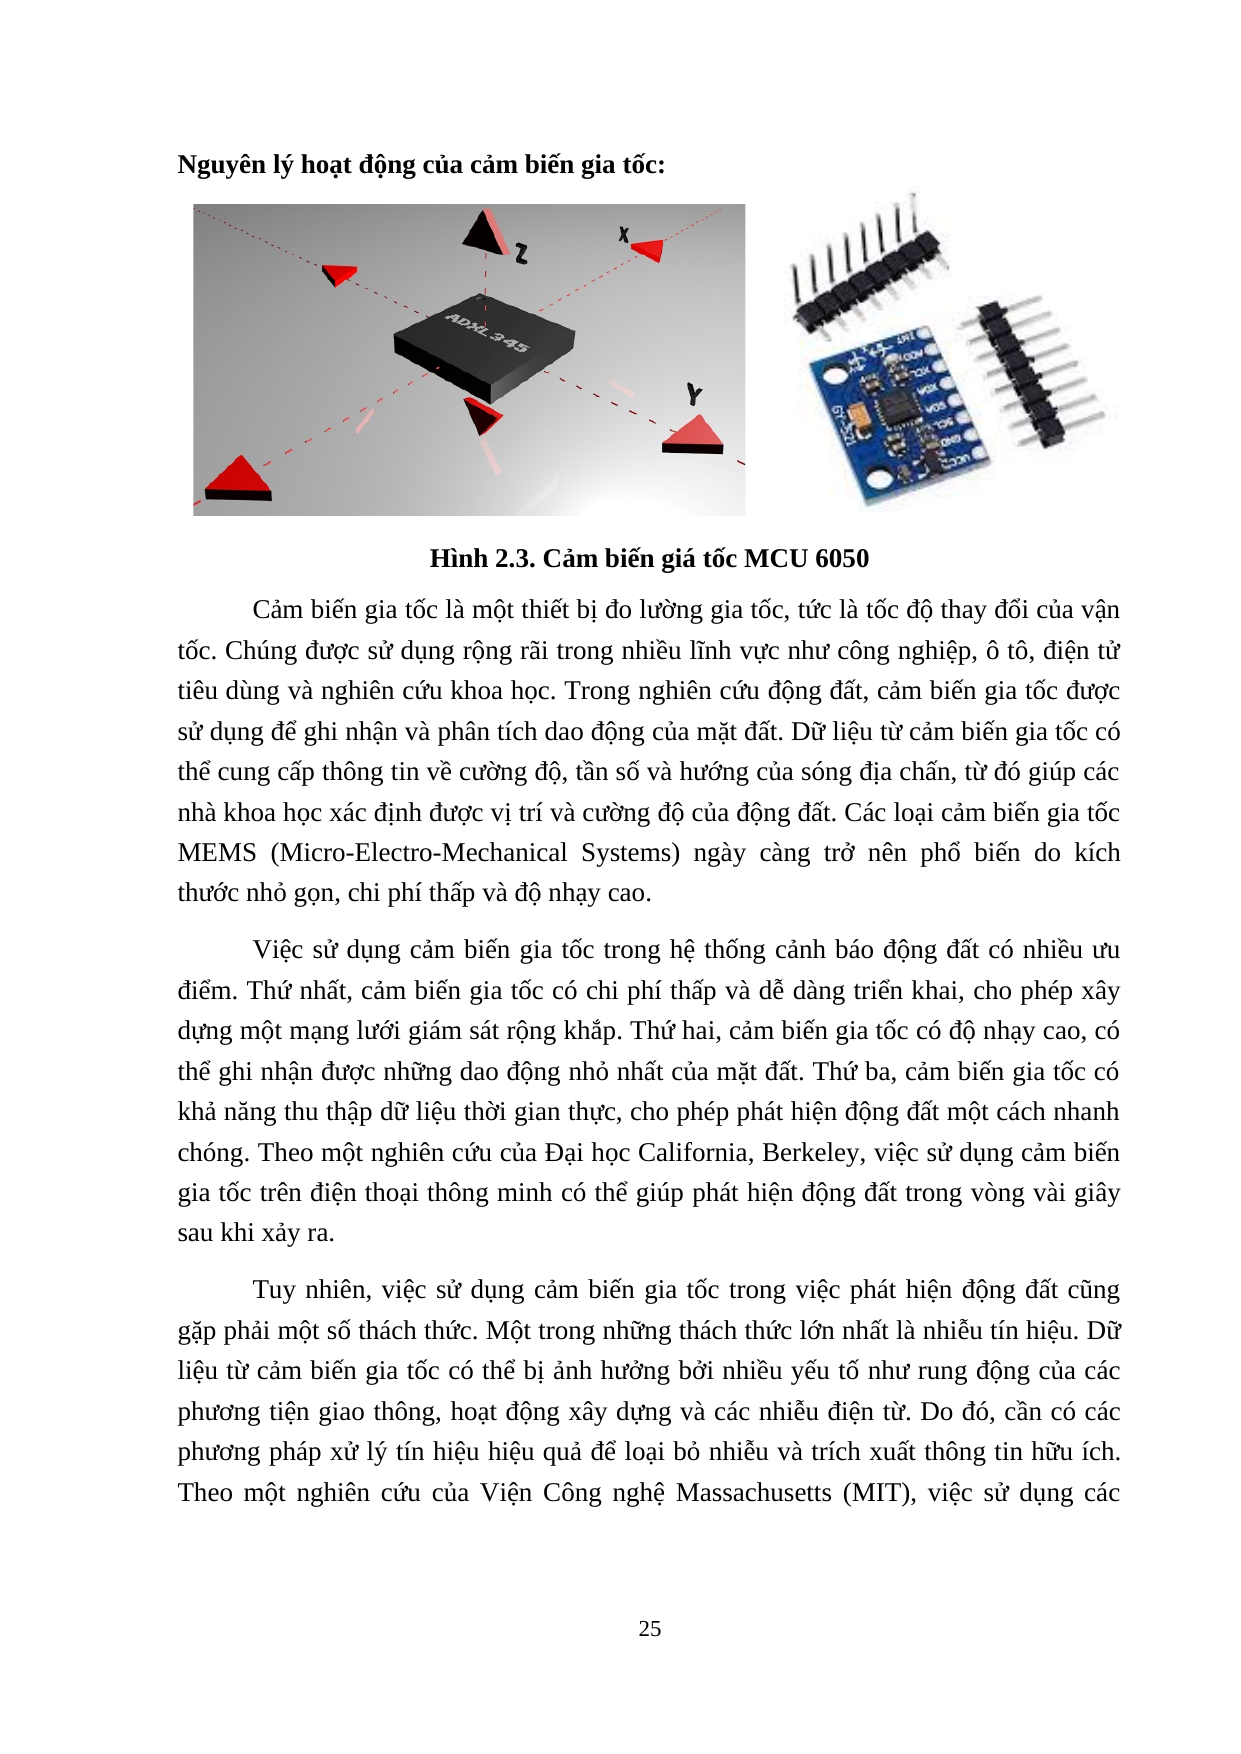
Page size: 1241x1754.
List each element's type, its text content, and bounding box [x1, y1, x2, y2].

text Nguyên lý hoạt động của cảm biến gia tốc: [177, 148, 1122, 179]
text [177, 1274, 1122, 1507]
text Cảm biến gia tốc là một thiết bị đo lường gia tốc, tức là tốc độ thay đổi của vận tốc. Chúng được sử dụng rộng rãi trong nhiều lĩnh vực như công nghiệp, ô tô, điện tử tiêu dùng và nghiên cứu khoa học. Trong nghiên cứu động đất, cảm biến gia tốc được sử dụng để ghi nhận và phân tích dao động của mặt đất. Dữ liệu từ cảm biến gia tốc có thể cung cấp thông tin về cường độ, tần số và hướng của sóng địa chấn, từ đó giúp các nhà khoa học xác định được vị trí và cường độ của động đất. Các loại cảm biến gia tốc MEMS (Micro-Electro-Mechanical Systems) ngày càng trở nên phổ biến do kích thước nhỏ gọn, chi phí thấp và độ nhạy cao. [177, 594, 1122, 908]
text Hình 2.3. Cảm biến giá tốc MCU 6050 [177, 542, 1122, 573]
text Việc sử dụng cảm biến gia tốc trong hệ thống cảnh báo động đất có nhiều ưu điểm. Thứ nhất, cảm biến gia tốc có chi phí thấp và dễ dàng triển khai, cho phép xây dựng một mạng lưới giám sát rộng khắp. Thứ hai, cảm biến gia tốc có độ nhạy cao, có thể ghi nhận được những dao động nhỏ nhất của mặt đất. Thứ ba, cảm biến gia tốc có khả năng thu thập dữ liệu thời gian thực, cho phép phát hiện động đất một cách nhanh chóng. Theo một nghiên cứu của Đại học California, Berkeley, việc sử dụng cảm biến gia tốc trên điện thoại thông minh có thể giúp phát hiện động đất trong vòng vài giây sau khi xảy ra. [177, 934, 1122, 1248]
picture [193, 204, 746, 516]
picture [773, 184, 1123, 513]
